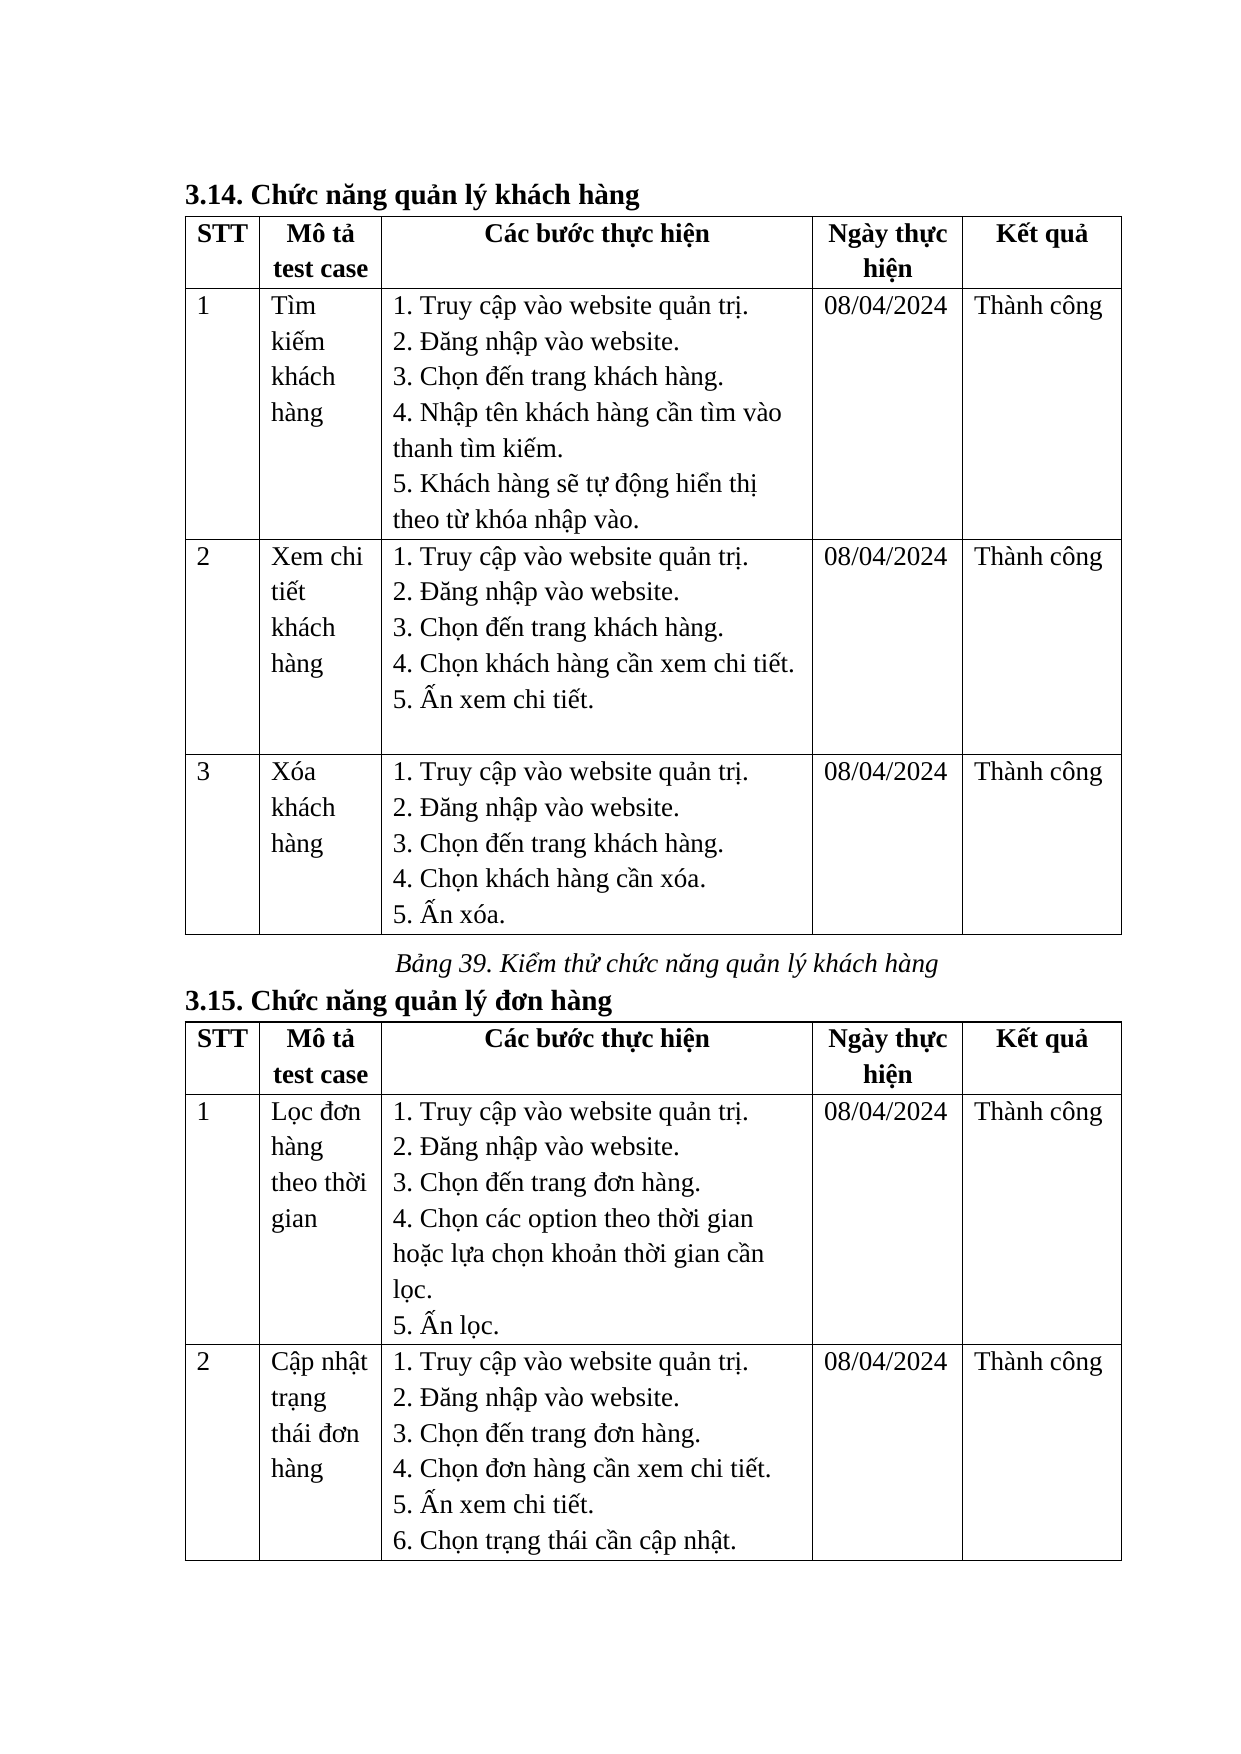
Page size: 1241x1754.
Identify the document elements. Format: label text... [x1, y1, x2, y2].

table_header Các bước thực hiện [382, 217, 812, 288]
table_cell Thành công [963, 1095, 1121, 1344]
text Bảng 39. Kiểm thử chức năng quản lý khách hàng [185, 947, 1122, 978]
table_cell Thành công [963, 755, 1121, 933]
table_cell 1. Truy cập vào website quản trị. 2. Đăng nhập vào website. 3. Chọn đến trang đơn hàng. 4. Chọn các option theo thời gian hoặc lựa chọn khoản thời gian cần lọc. 5. Ấn lọc. [382, 1095, 812, 1344]
table_cell 08/04/2024 [813, 1345, 962, 1559]
table_cell Xóa khách hàng [260, 755, 381, 933]
table_header STT [186, 217, 259, 288]
table_header Ngày thực hiện [813, 1023, 962, 1093]
table_header Mô tả test case [260, 217, 381, 288]
table_cell 1. Truy cập vào website quản trị. 2. Đăng nhập vào website. 3. Chọn đến trang khách hàng. 4. Nhập tên khách hàng cần tìm vào thanh tìm kiếm. 5. Khách hàng sẽ tự động hiển thị theo từ khóa nhập vào. [382, 289, 812, 539]
table_header STT [186, 1023, 259, 1093]
table_cell 2 [186, 540, 259, 754]
table_cell Thành công [963, 540, 1121, 754]
subtitle 3.15. Chức năng quản lý đơn hàng [185, 983, 1122, 1016]
table_cell 1 [186, 289, 259, 539]
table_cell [260, 1345, 381, 1559]
table_cell Xem chi tiết khách hàng [260, 540, 381, 754]
table_cell 08/04/2024 [813, 1095, 962, 1344]
table_cell 1. Truy cập vào website quản trị. 2. Đăng nhập vào website. 3. Chọn đến trang khách hàng. 4. Chọn khách hàng cần xem chi tiết. 5. Ấn xem chi tiết. [382, 540, 812, 754]
table_cell 08/04/2024 [813, 540, 962, 754]
table_header Ngày thực hiện [813, 217, 962, 288]
table_cell 3 [186, 755, 259, 933]
table_header Mô tả test case [260, 1023, 381, 1093]
table_cell 08/04/2024 [813, 289, 962, 539]
table_cell Tìm kiếm khách hàng [260, 289, 381, 539]
table_cell Thành công [963, 289, 1121, 539]
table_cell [382, 1345, 812, 1559]
table_cell Thành công [963, 1345, 1121, 1559]
table_header Các bước thực hiện [382, 1023, 812, 1093]
table_cell 1 [186, 1095, 259, 1344]
table_cell 1. Truy cập vào website quản trị. 2. Đăng nhập vào website. 3. Chọn đến trang khách hàng. 4. Chọn khách hàng cần xóa. 5. Ấn xóa. [382, 755, 812, 933]
table_header Kết quả [963, 217, 1121, 288]
table_cell Lọc đơn hàng theo thời gian [260, 1095, 381, 1344]
table_cell 08/04/2024 [813, 755, 962, 933]
table_header Kết quả [963, 1023, 1121, 1093]
subtitle 3.14. Chức năng quản lý khách hàng [185, 177, 1122, 211]
table_cell 2 [186, 1345, 259, 1559]
